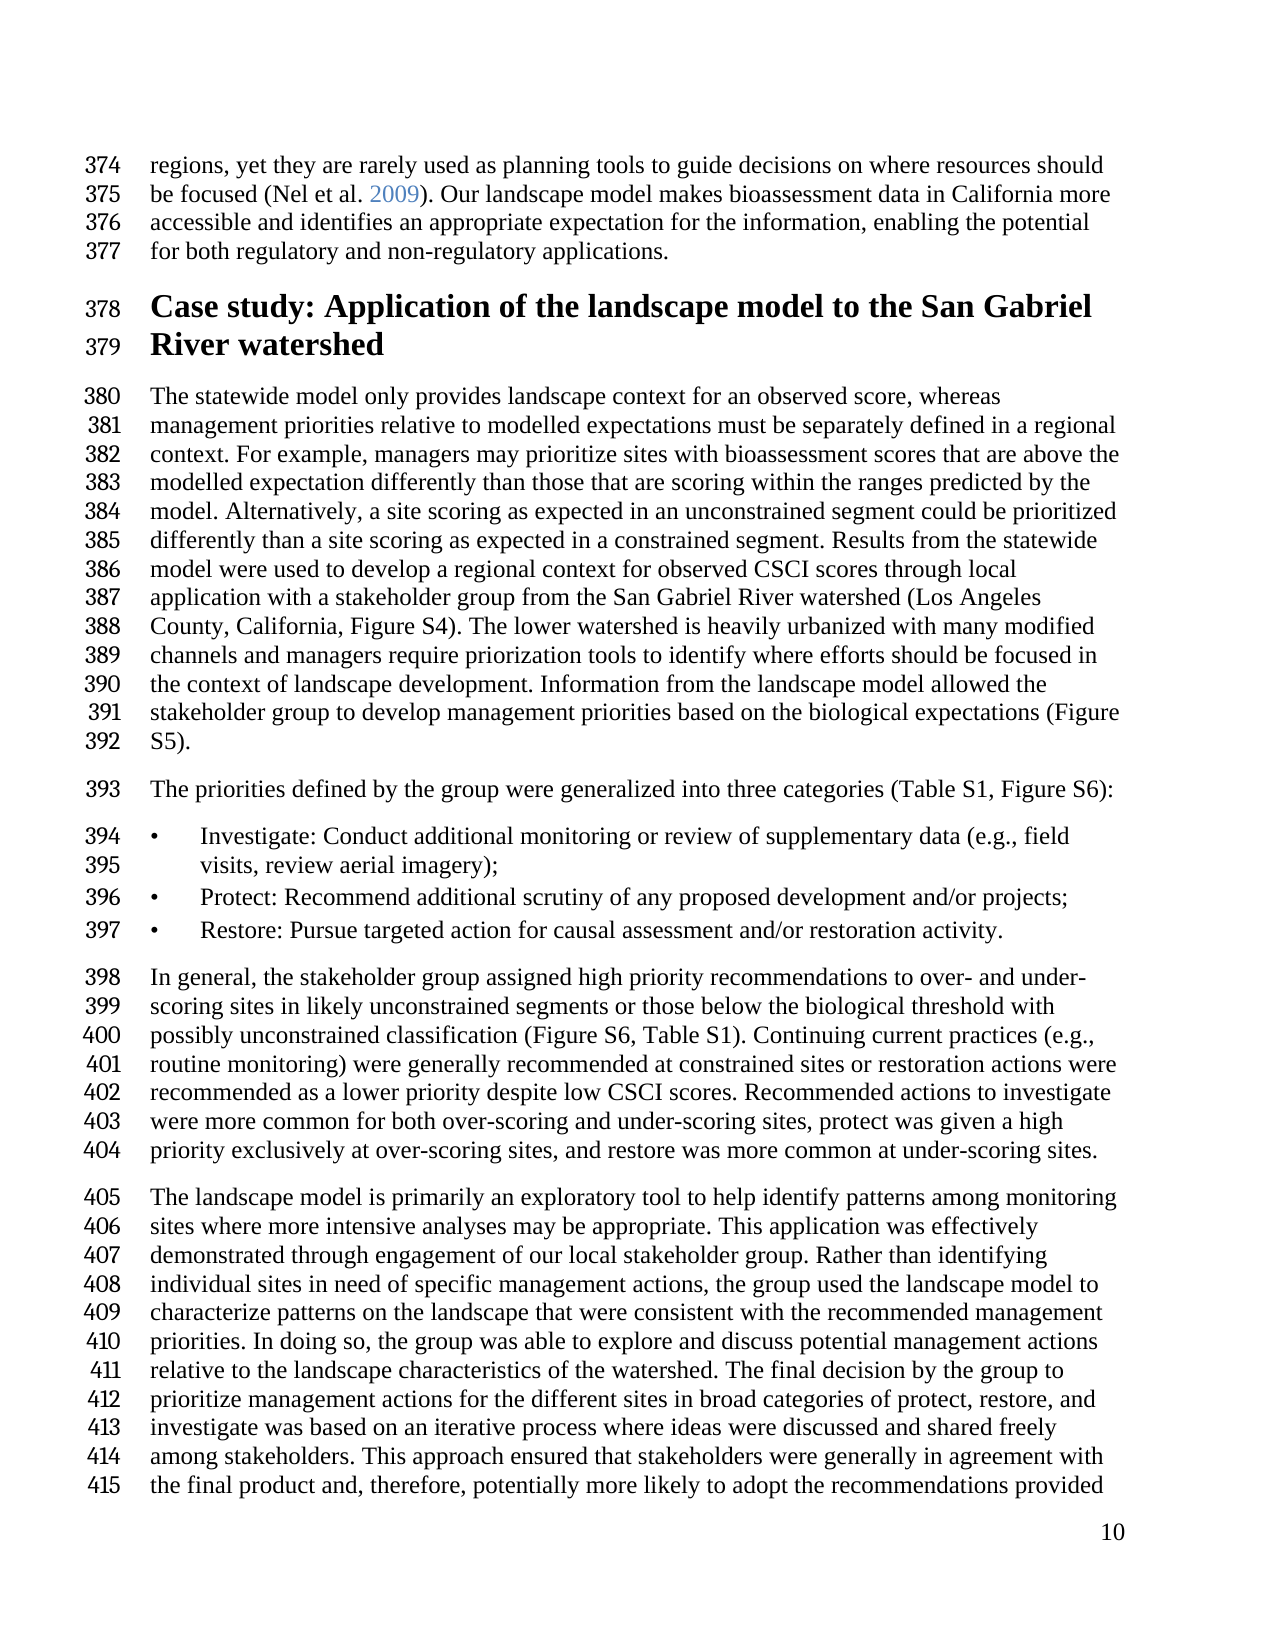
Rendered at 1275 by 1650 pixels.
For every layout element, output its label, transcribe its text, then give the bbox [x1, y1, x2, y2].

list Protect: Recommend additional scrutiny of any proposed development and/or projects; [150, 882, 1125, 911]
text The priorities defined by the group were generalized into three categories (Table S1, Figure S6): [150, 774, 1125, 802]
list Investigate: Conduct additional monitoring or review of supplementary data (e.g., field visits, review aerial imagery); [150, 821, 1125, 879]
subtitle Case study: Application of the landscape model to the San Gabriel River watershed [150, 286, 1125, 362]
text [150, 150, 1125, 265]
text The statewide model only provides landscape context for an observed score, whereas management priorities relative to modelled expectations must be separately defined in a regional context. For example, managers may prioritize sites with bioassessment scores that are above the modelled expectation differently than those that are scoring within the ranges predicted by the model. Alternatively, a site scoring as expected in an unconstrained segment could be prioritized differently than a site scoring as expected in a constrained segment. Results from the statewide model were used to develop a regional context for observed CSCI scores through local application with a stakeholder group from the San Gabriel River watershed (Los Angeles County, California, Figure S4). The lower watershed is heavily urbanized with many modified channels and managers require priorization tools to identify where efforts should be focused in the context of landscape development. Information from the landscape model allowed the stakeholder group to develop management priorities based on the biological expectations (Figure S5). [150, 381, 1125, 755]
list Restore: Pursue targeted action for causal assessment and/or restoration activity. [150, 915, 1125, 944]
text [150, 1182, 1125, 1499]
text In general, the stakeholder group assigned high priority recommendations to over- and under-scoring sites in likely unconstrained segments or those below the biological threshold with possibly unconstrained classification (Figure S6, Table S1). Continuing current practices (e.g., routine monitoring) were generally recommended at constrained sites or restoration actions were recommended as a lower priority despite low CSCI scores. Recommended actions to investigate were more common for both over-scoring and under-scoring sites, protect was given a high priority exclusively at over-scoring sites, and restore was more common at under-scoring sites. [150, 962, 1125, 1164]
